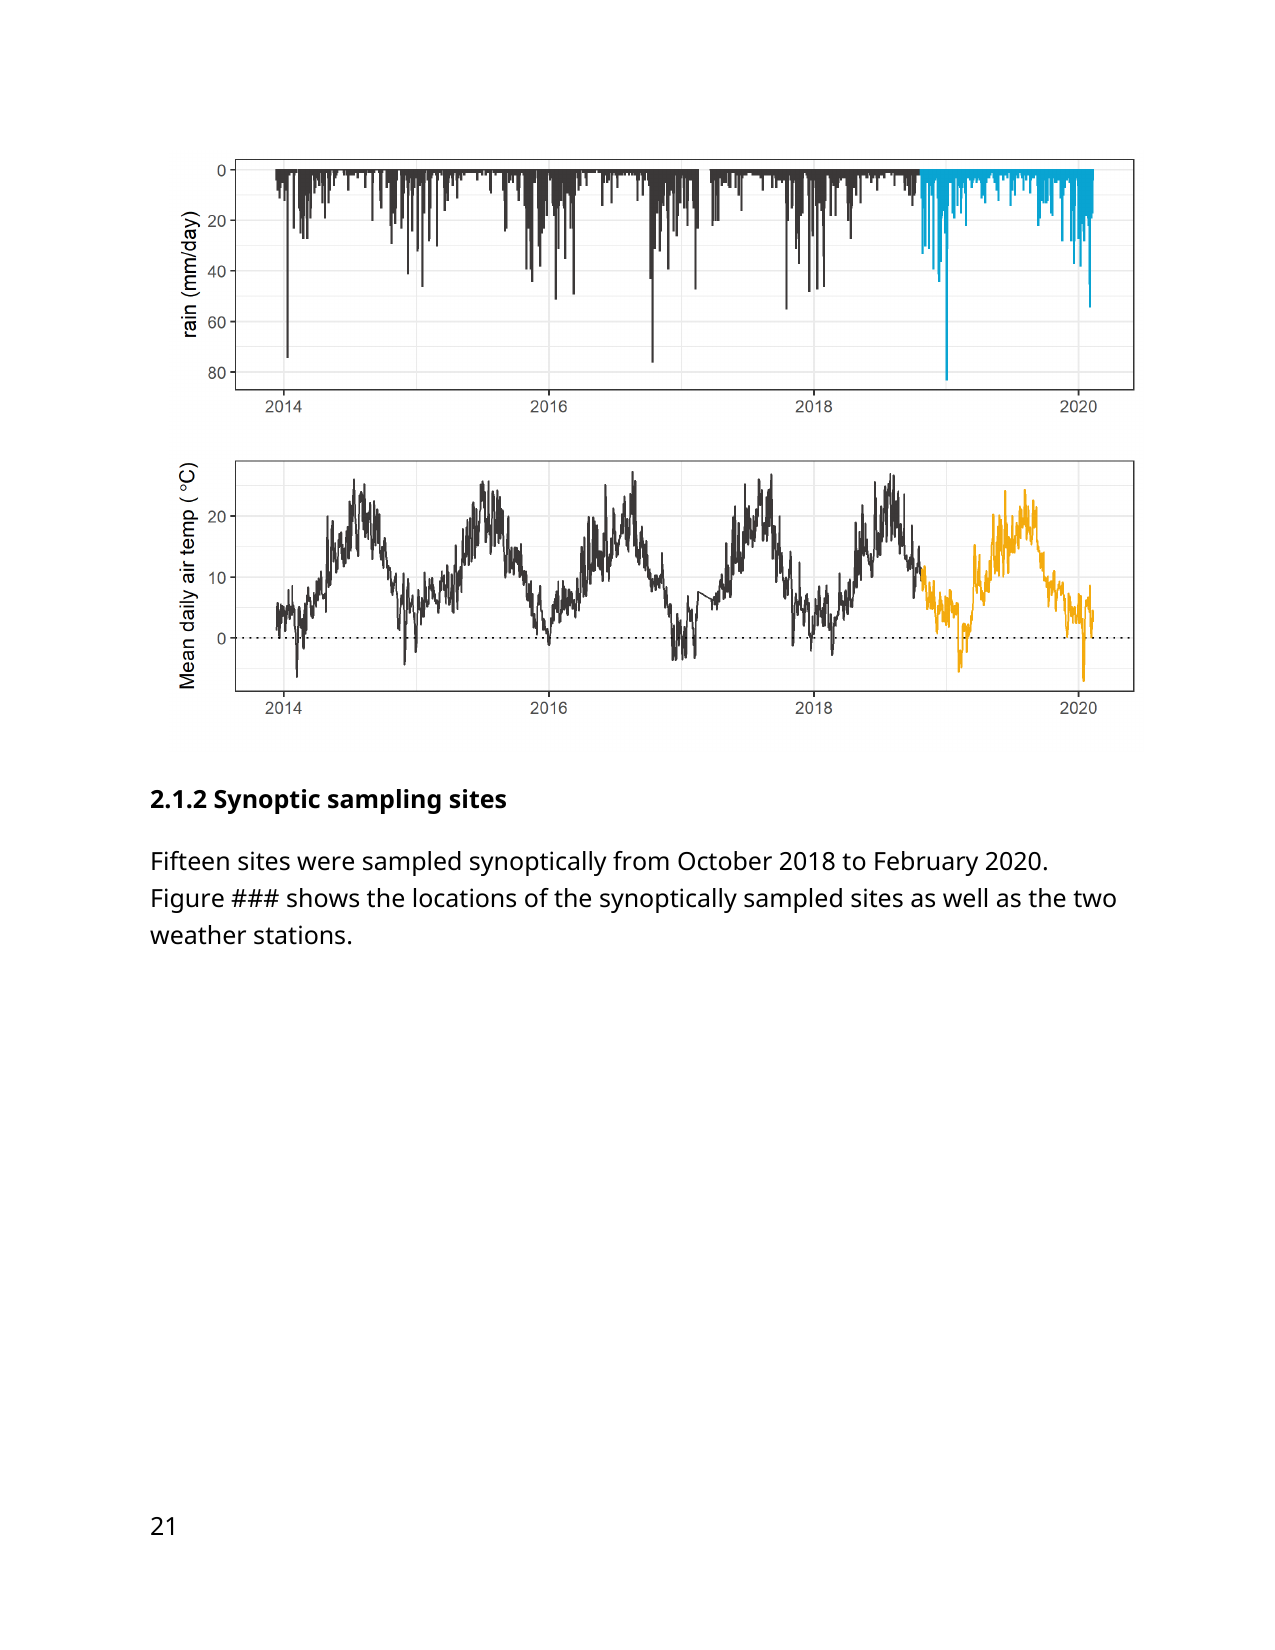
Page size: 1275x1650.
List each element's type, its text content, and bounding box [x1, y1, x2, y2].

subtitle 2.1.2 Synoptic sampling sites [150, 782, 1125, 816]
picture [168, 150, 1144, 752]
